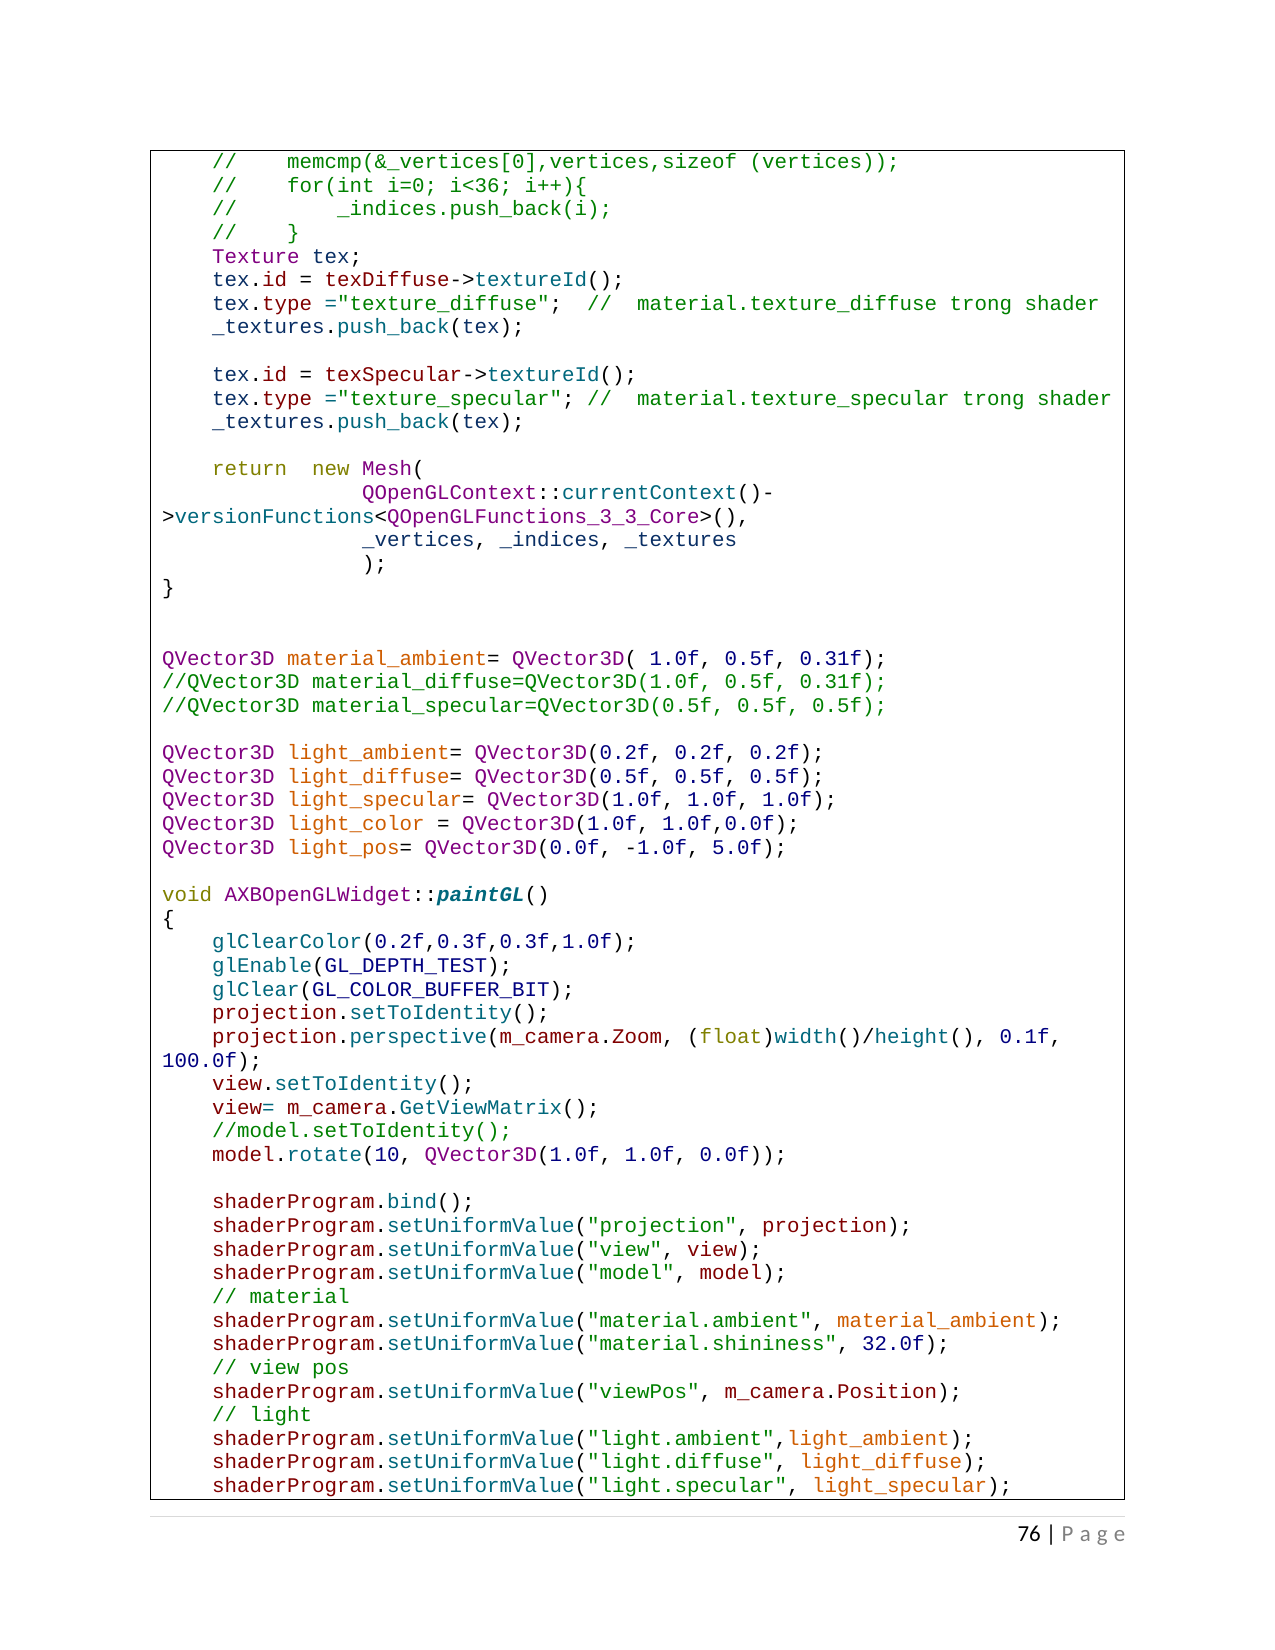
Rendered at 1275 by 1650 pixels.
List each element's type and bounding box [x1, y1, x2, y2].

table_cell [151, 151, 1124, 1499]
